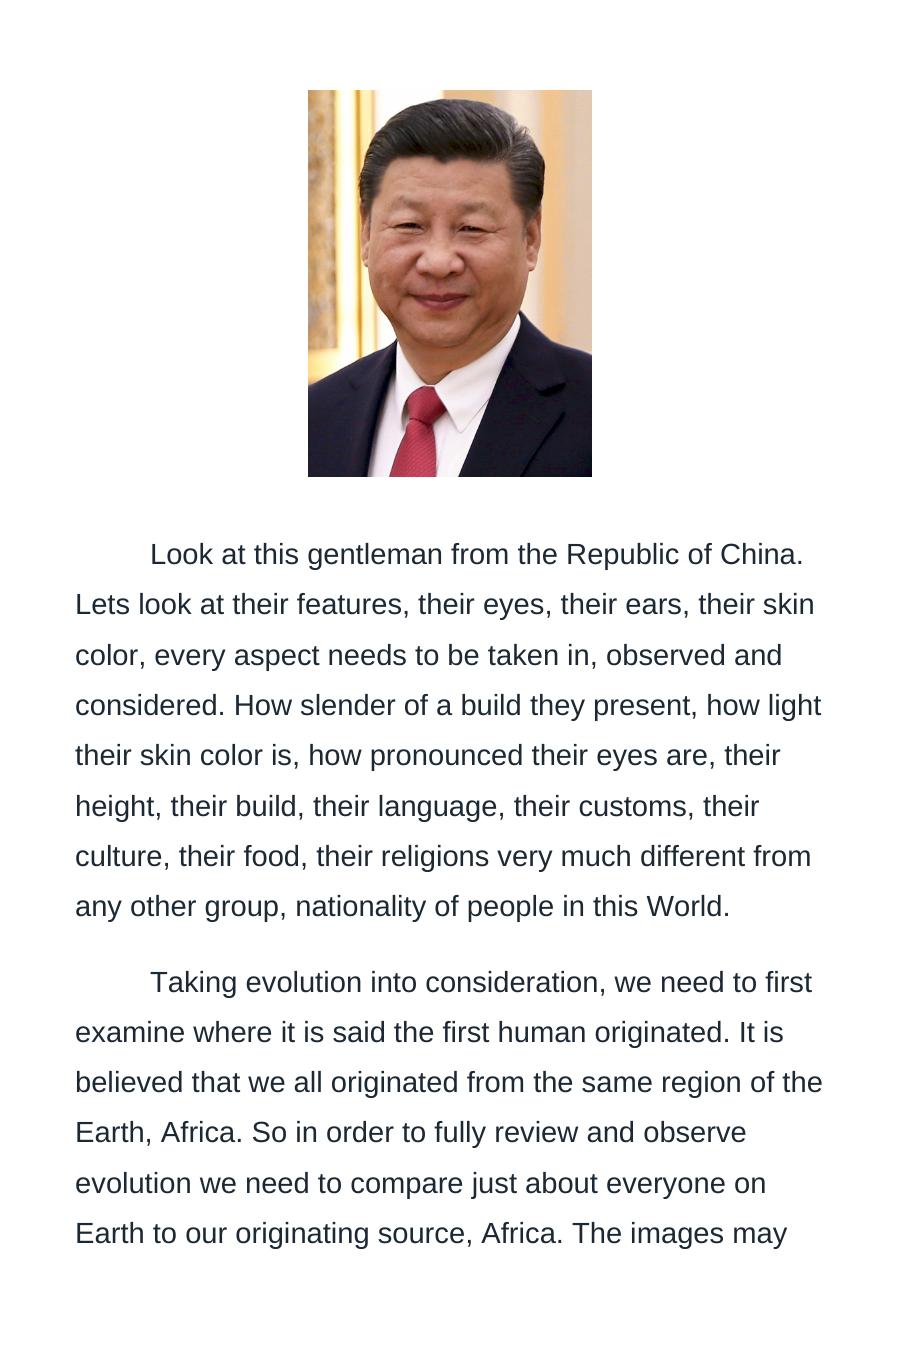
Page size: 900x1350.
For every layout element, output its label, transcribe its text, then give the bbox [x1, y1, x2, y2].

picture [308, 90, 592, 477]
text Look at this gentleman from the Republic of China. Lets look at their features, their eyes, their ears, their skin color, every aspect needs to be taken in, observed and considered. How slender of a build they present, how light their skin color is, how pronounced their eyes are, their height, their build, their language, their customs, their culture, their food, their religions very much different from any other group, nationality of people in this World. [75, 537, 825, 923]
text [75, 964, 825, 1250]
